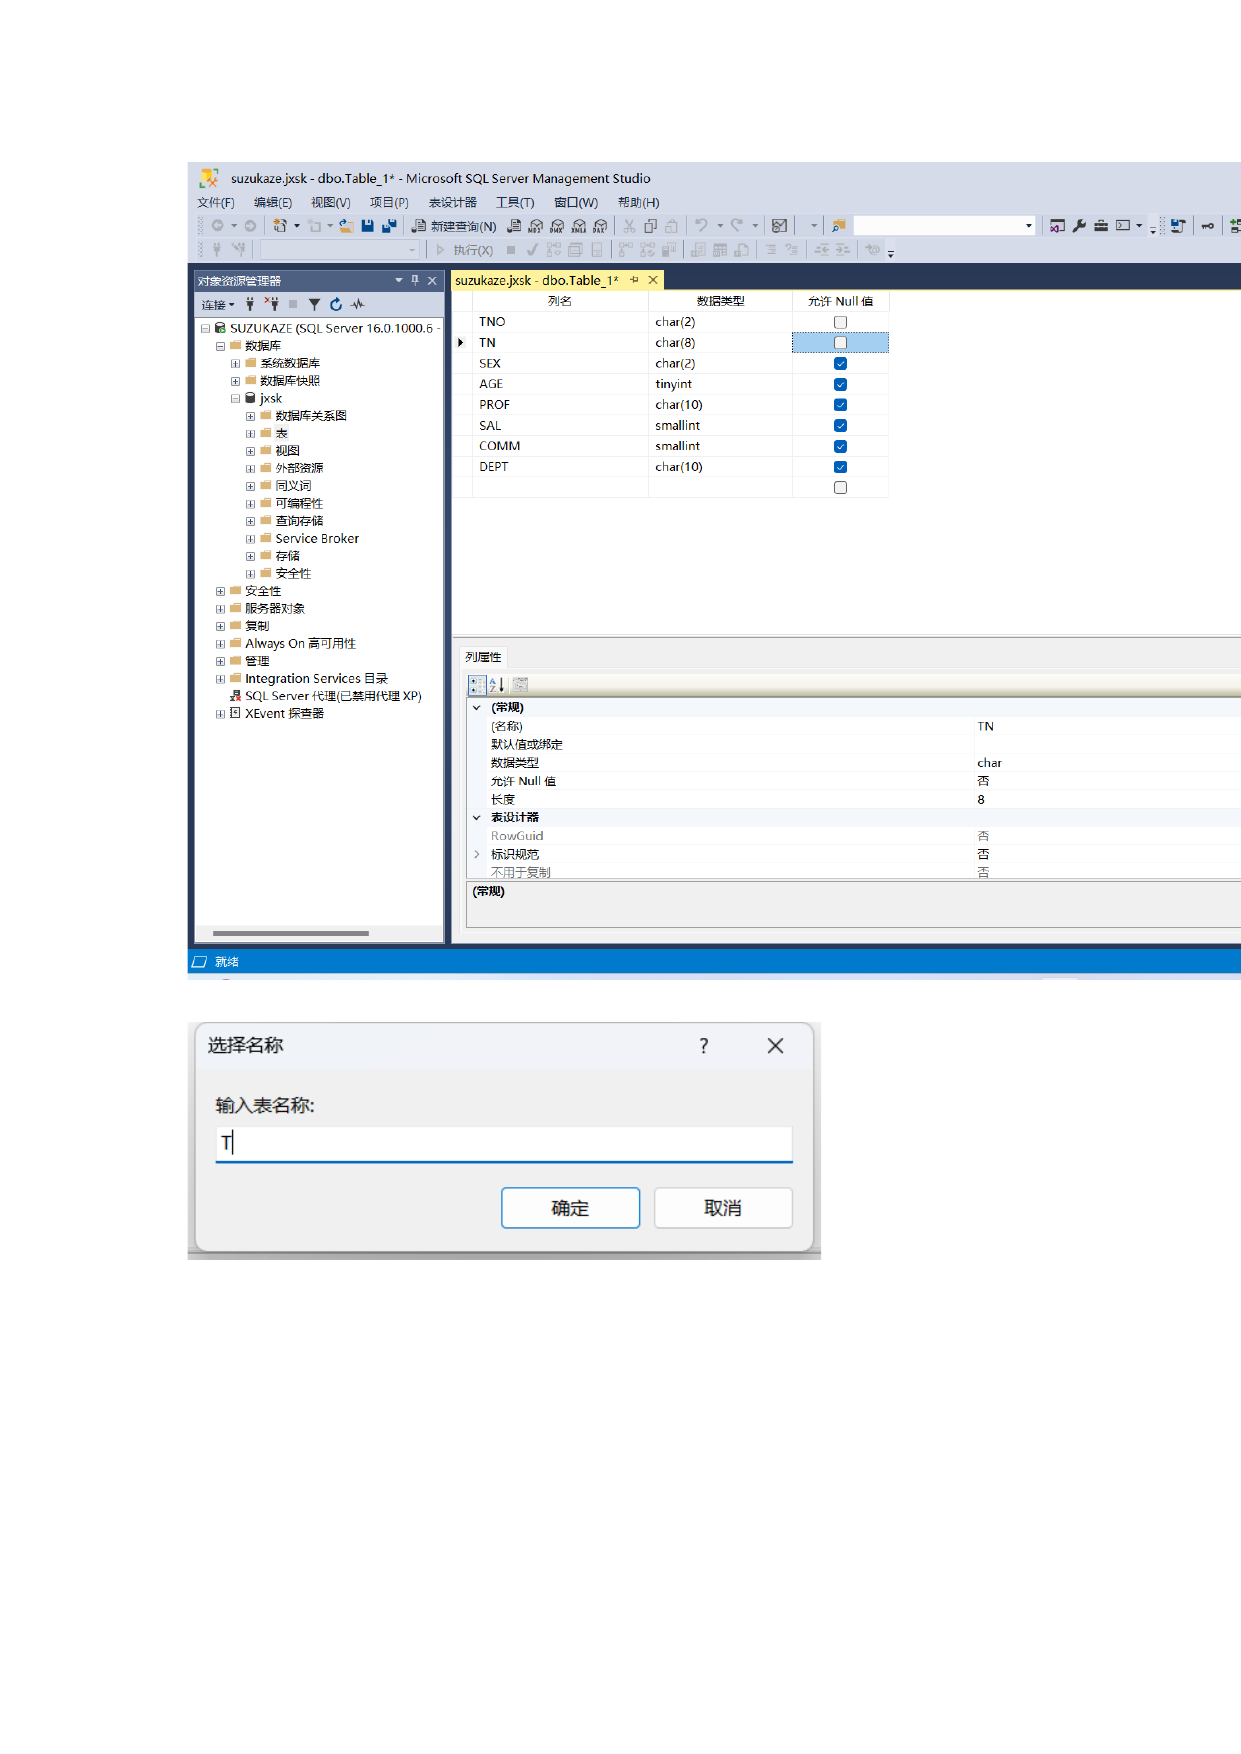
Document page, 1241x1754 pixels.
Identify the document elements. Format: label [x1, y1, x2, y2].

picture [187, 162, 1241, 980]
picture [187, 1022, 822, 1260]
